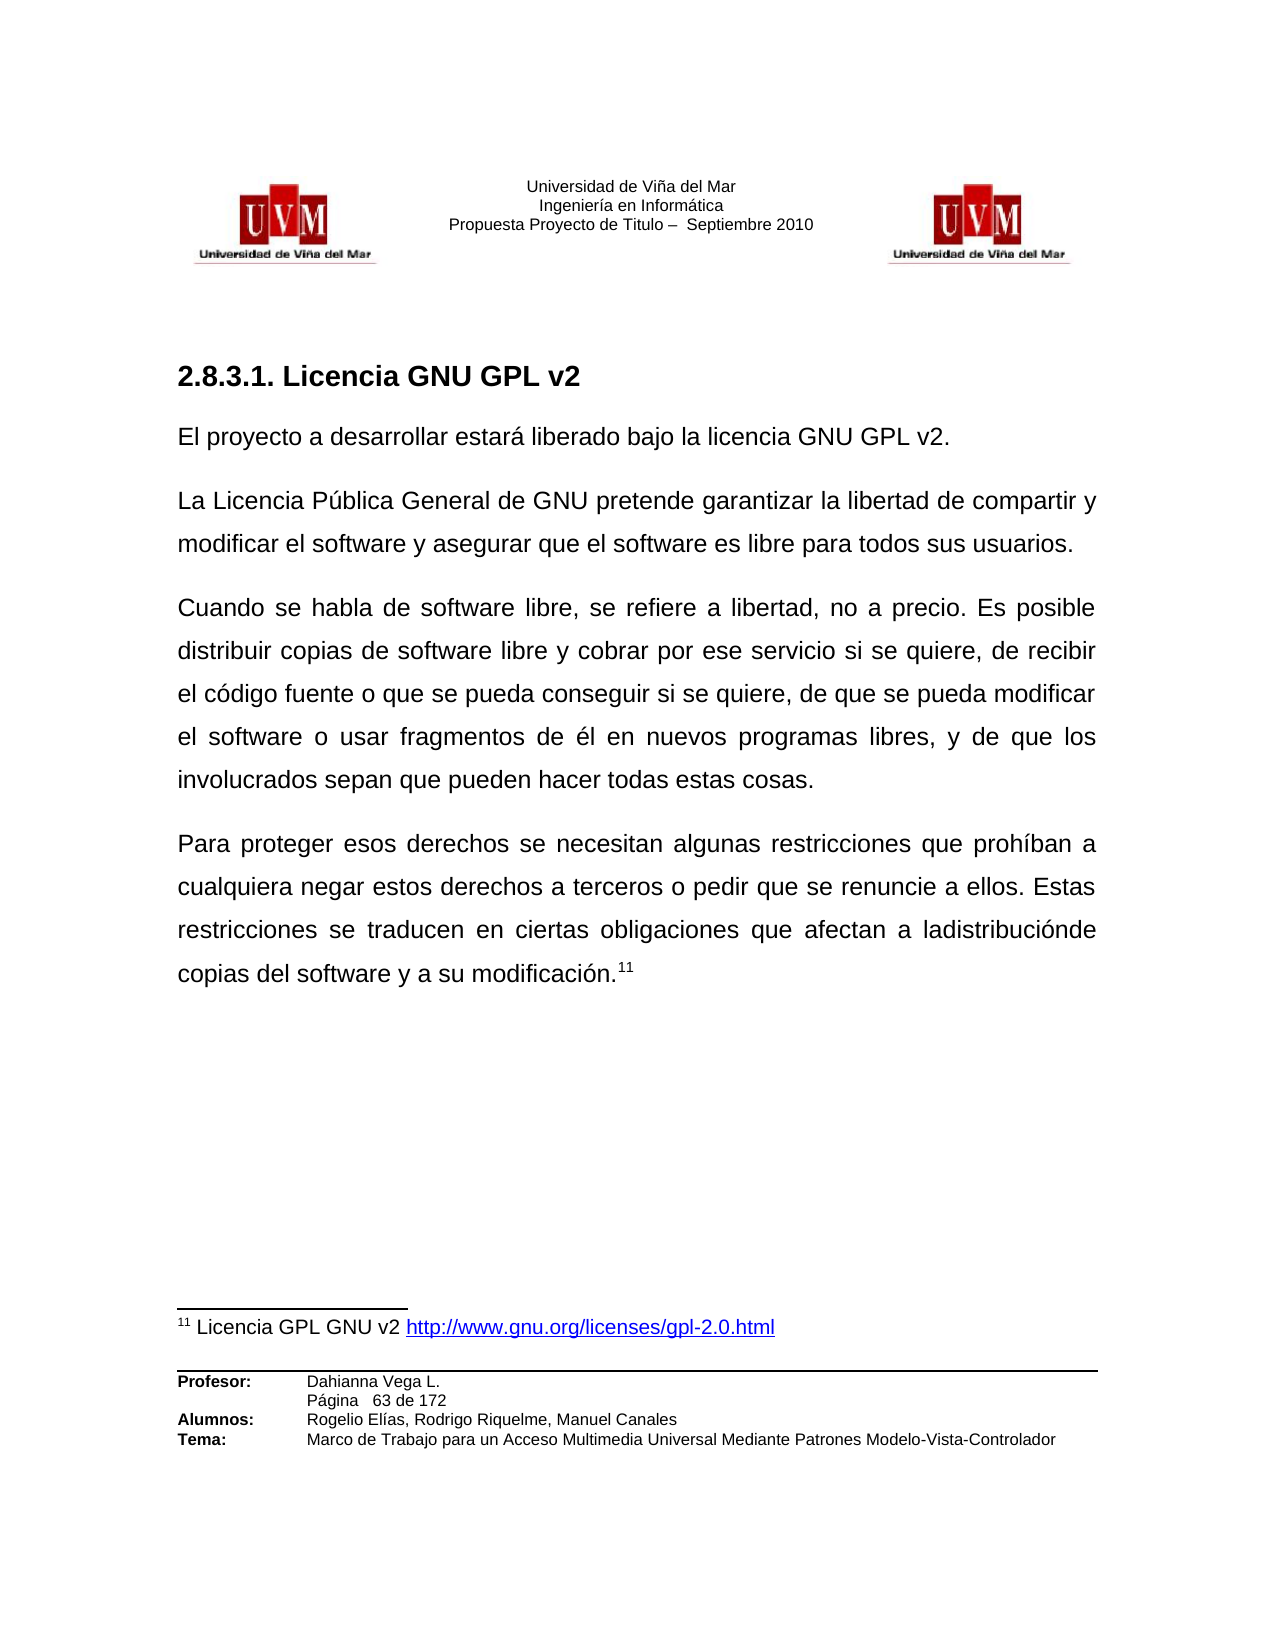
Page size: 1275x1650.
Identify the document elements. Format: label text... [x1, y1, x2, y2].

text Cuando se habla de software libre, se refiere a libertad, no a precio. Es posible distribuir copias de software libre y cobrar por ese servicio si se quiere, de recibir el código fuente o que se pueda conseguir si se quiere, de que se pueda modificar el software o usar fragmentos de él en nuevos programas libres, y de que los involucrados sepan que pueden hacer todas estas cosas. [177, 593, 1098, 794]
picture [177, 176, 390, 267]
text La Licencia Pública General de GNU pretende garantizar la libertad de compartir y modificar el software y asegurar que el software es libre para todos sus usuarios. [177, 486, 1098, 557]
text Para proteger esos derechos se necesitan algunas restricciones que prohíban a cualquiera negar estos derechos a terceros o pedir que se renuncie a ellos. Estas restricciones se traducen en ciertas obligaciones que afectan a ladistribuciónde copias del software y a su modificación. [177, 829, 1098, 987]
picture [871, 176, 1084, 267]
subtitle 2.8.3.1. Licencia GNU GPL v2 [177, 359, 1098, 392]
text El proyecto a desarrollar estará liberado bajo la licencia GNU GPL v2. [177, 422, 1098, 450]
